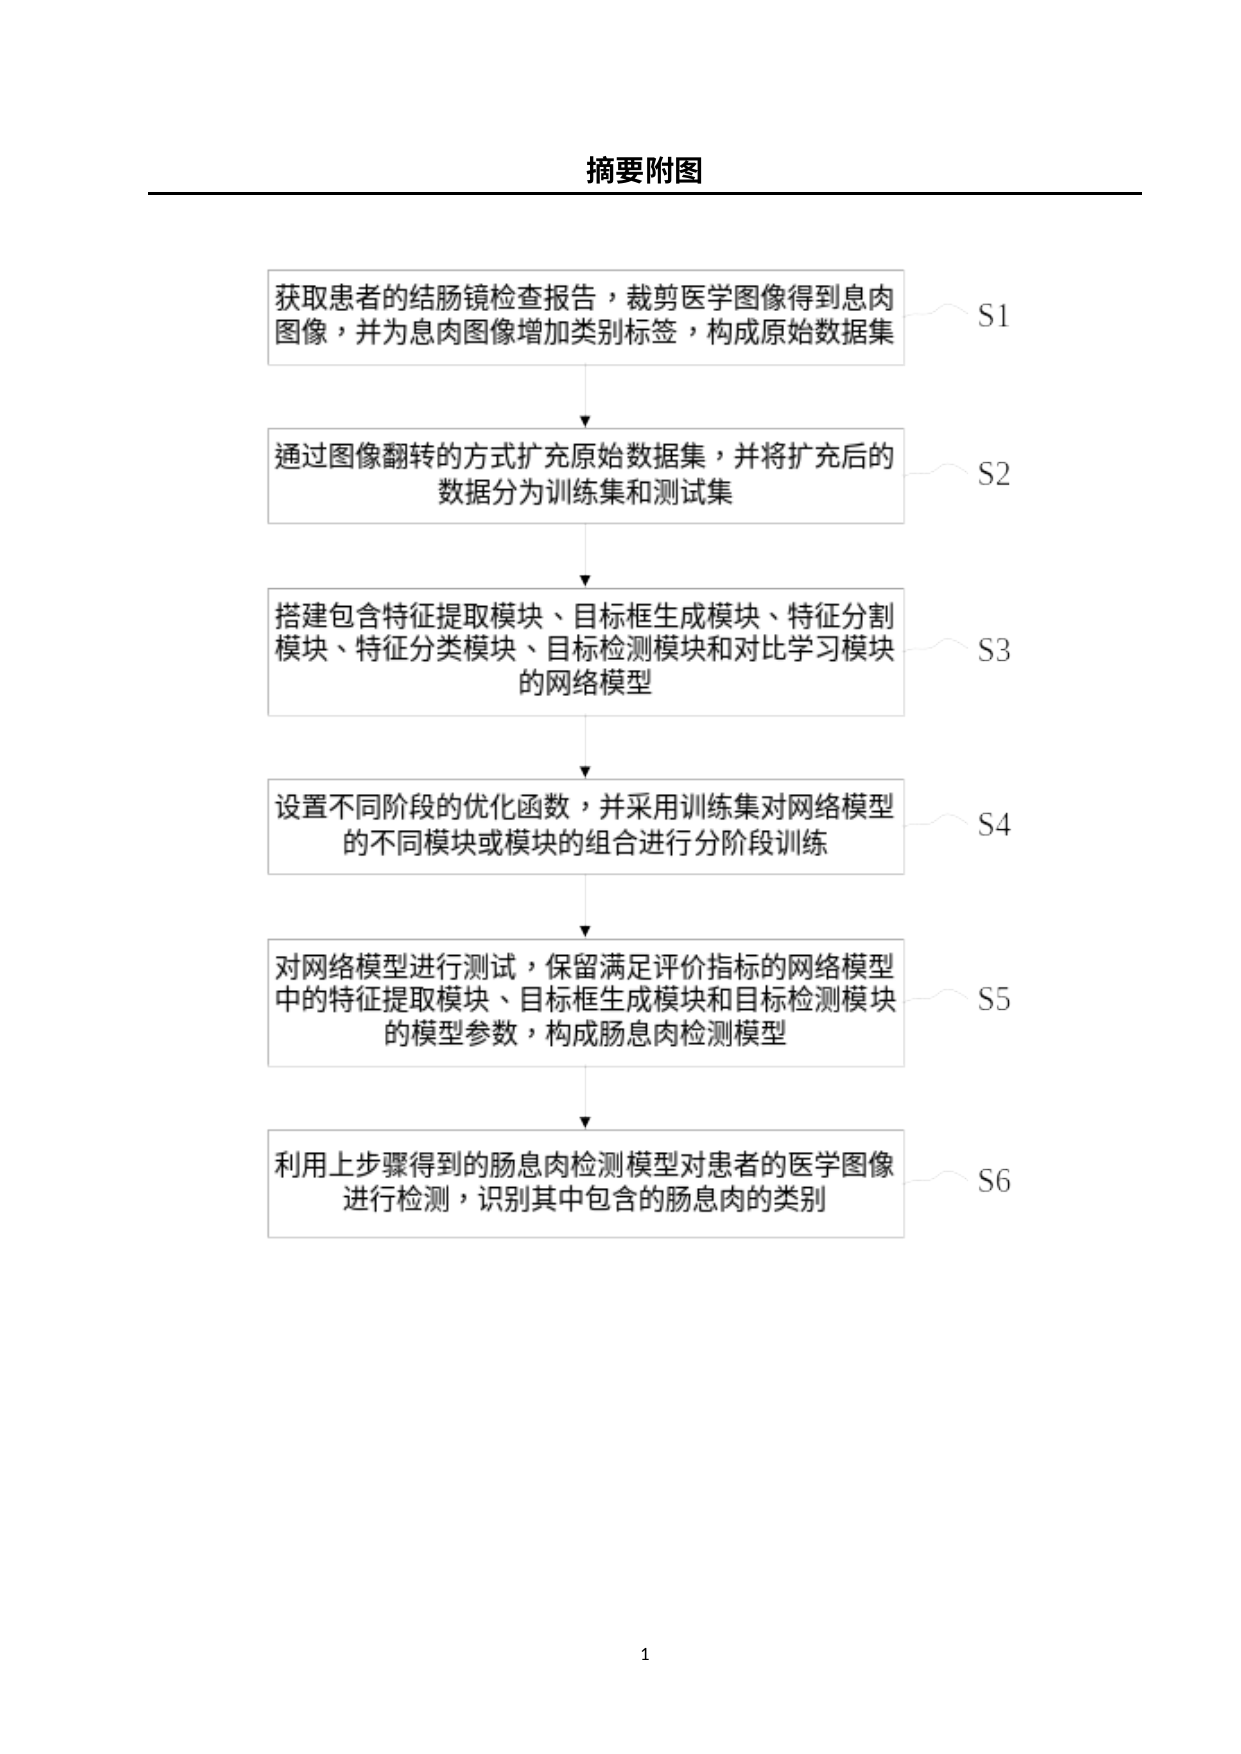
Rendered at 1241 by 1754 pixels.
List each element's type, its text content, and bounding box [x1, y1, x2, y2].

text 摘要附图 [148, 148, 1142, 192]
